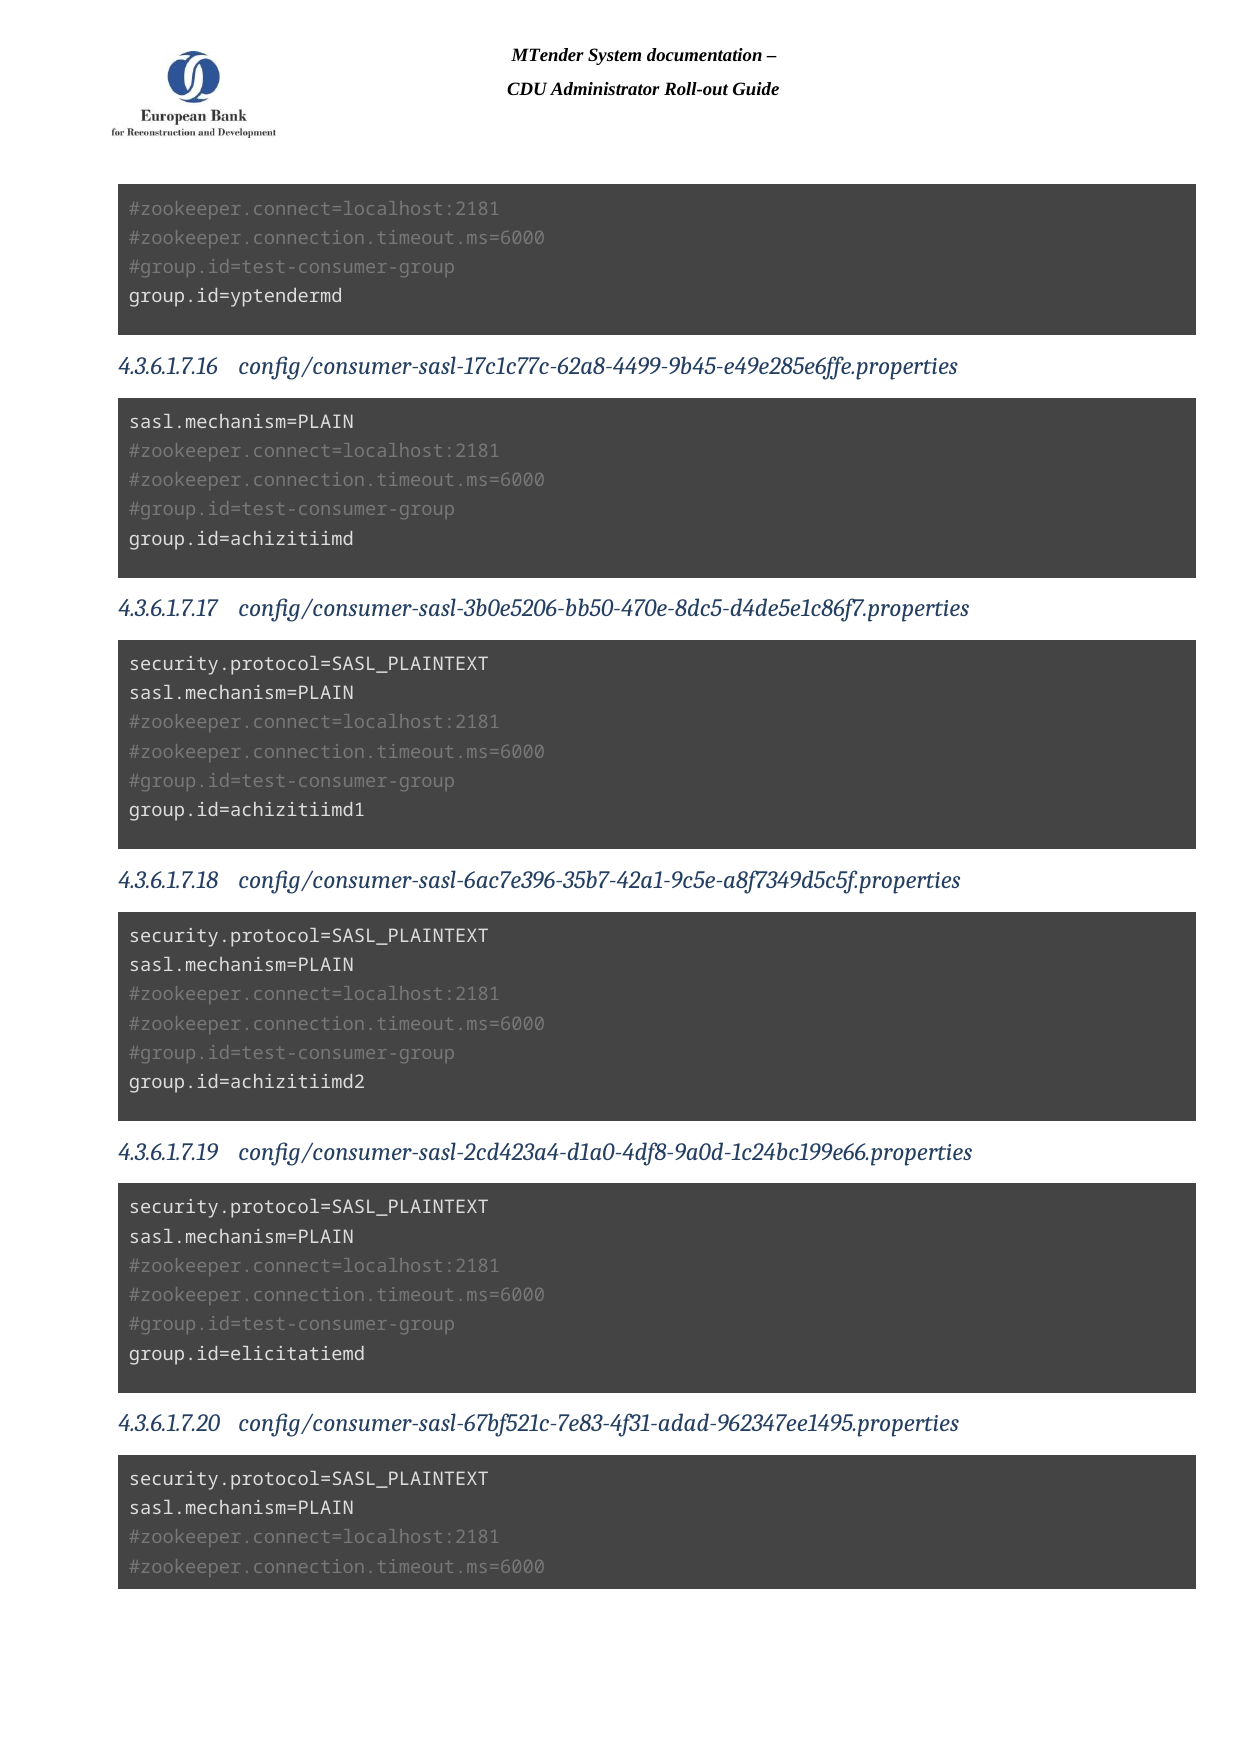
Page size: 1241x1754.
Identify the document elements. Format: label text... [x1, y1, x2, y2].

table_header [118, 184, 1196, 335]
subtitle config/consumer-sasl-3b0e5206-bb50-470e-8dc5-d4de5e1c86f7.properties [118, 594, 1092, 623]
table_header security.protocol=SASL_PLAINTEXT sasl.mechanism=PLAIN #zookeeper.connect=localhost:2181 #zookeeper.connection.timeout.ms=6000 #group.id=test-consumer-group group.id=achizitiimd2 [118, 912, 1196, 1121]
subtitle config/consumer-sasl-2cd423a4-d1a0-4df8-9a0d-1c24bc199e66.properties [118, 1138, 1092, 1166]
subtitle config/consumer-sasl-17c1c77c-62a8-4499-9b45-e49e285e6ffe.properties [118, 352, 1092, 381]
table_header security.protocol=SASL_PLAINTEXT sasl.mechanism=PLAIN #zookeeper.connect=localhost:2181 #zookeeper.connection.timeout.ms=6000 #group.id=test-consumer-group group.id=achizitiimd1 [118, 640, 1196, 849]
subtitle config/consumer-sasl-67bf521c-7e83-4f31-adad-962347ee1495.properties [118, 1409, 1092, 1438]
table_header security.protocol=SASL_PLAINTEXT sasl.mechanism=PLAIN #zookeeper.connect=localhost:2181 #zookeeper.connection.timeout.ms=6000 #group.id=test-consumer-group group.id=elicitatiemd [118, 1183, 1196, 1393]
table_header sasl.mechanism=PLAIN #zookeeper.connect=localhost:2181 #zookeeper.connection.timeout.ms=6000 #group.id=test-consumer-group group.id=achizitiimd [118, 398, 1196, 578]
picture [111, 51, 276, 138]
subtitle config/consumer-sasl-6ac7e396-35b7-42a1-9c5e-a8f7349d5c5f.properties [118, 866, 1092, 895]
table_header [118, 1455, 1196, 1589]
